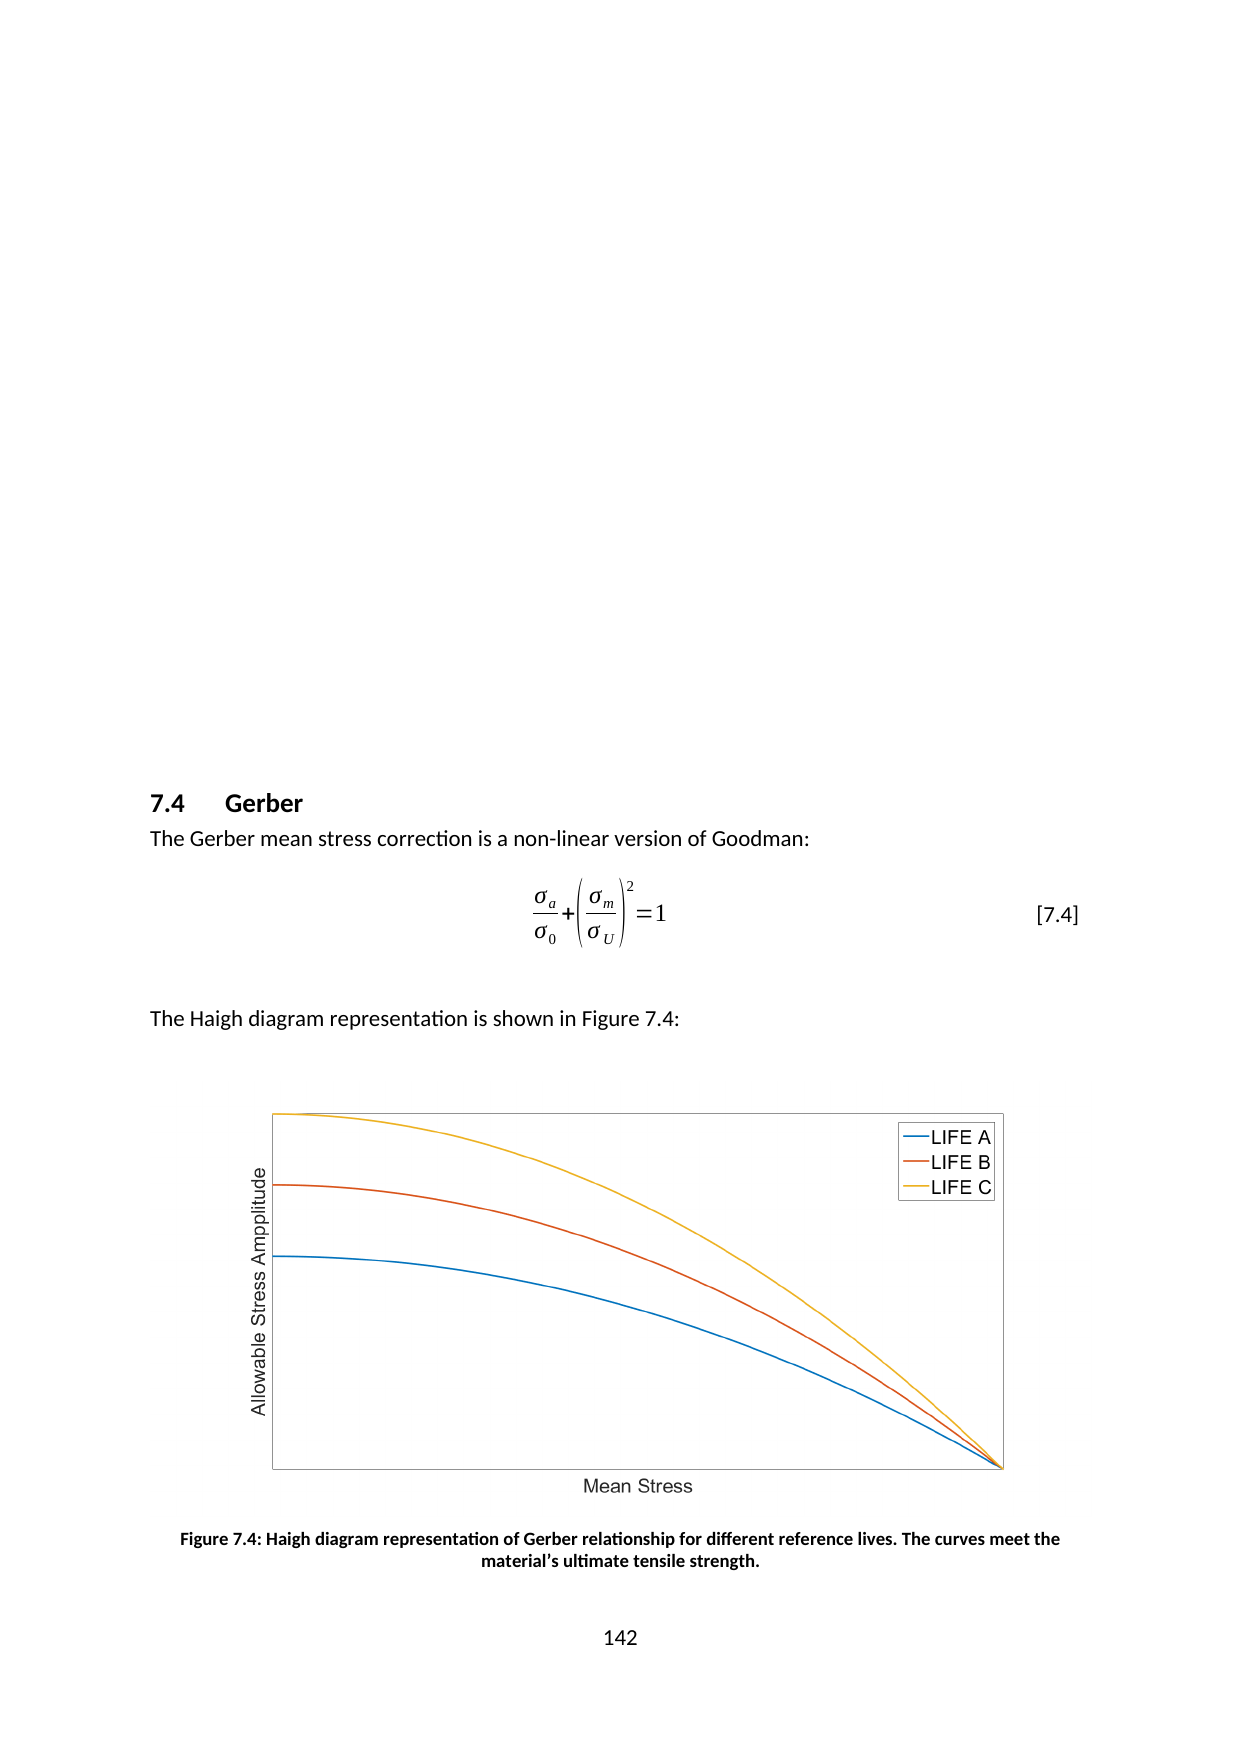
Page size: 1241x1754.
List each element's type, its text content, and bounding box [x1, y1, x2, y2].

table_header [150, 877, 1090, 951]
picture [150, 1081, 1092, 1517]
subtitle 7.4 Gerber [150, 786, 1090, 819]
text The Gerber mean stress correction is a non-linear version of Goodman: [150, 824, 1090, 852]
text The Haigh diagram representation is shown in Figure 7.4: [150, 1004, 1090, 1032]
